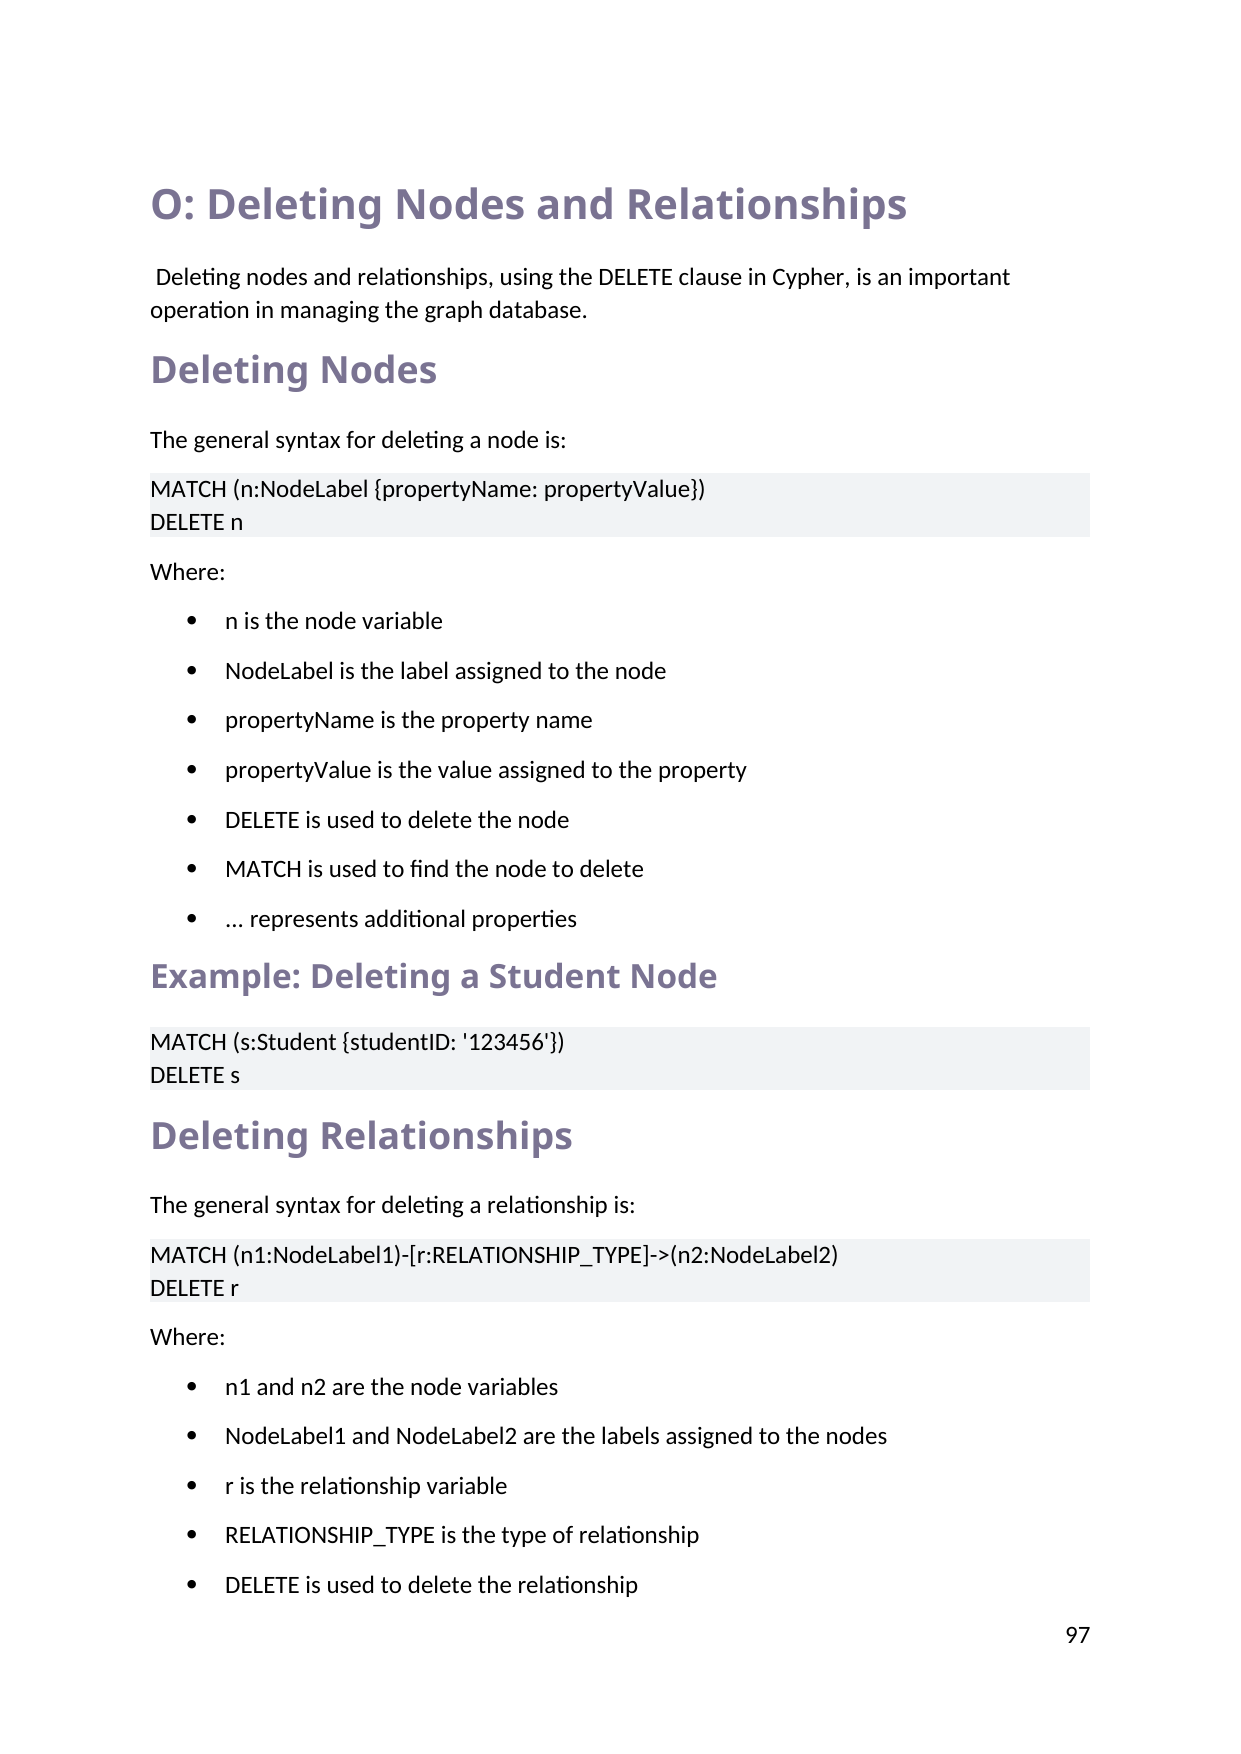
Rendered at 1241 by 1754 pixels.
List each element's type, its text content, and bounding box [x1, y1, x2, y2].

list ... represents additional properties [187, 903, 1090, 933]
subtitle O: Deleting Nodes and Relationships [150, 175, 1090, 232]
subtitle Deleting Nodes [150, 344, 1090, 395]
list NodeLabel is the label assigned to the node [187, 655, 1090, 686]
text The general syntax for deleting a node is: [150, 424, 1090, 454]
list NodeLabel1 and NodeLabel2 are the labels assigned to the nodes [187, 1420, 1090, 1451]
text Where: [150, 556, 1090, 586]
list n is the node variable [187, 606, 1090, 636]
list DELETE is used to delete the node [187, 804, 1090, 834]
list RELATIONSHIP_TYPE is the type of relationship [187, 1519, 1090, 1550]
text MATCH (n:NodeLabel {propertyName: propertyValue}) DELETE n [150, 473, 1090, 537]
list propertyName is the property name [187, 705, 1090, 735]
subtitle Example: Deleting a Student Node [150, 953, 1090, 998]
list r is the relationship variable [187, 1470, 1090, 1501]
text MATCH (n1:NodeLabel1)-[r:RELATIONSHIP_TYPE]->(n2:NodeLabel2) DELETE r [150, 1239, 1090, 1302]
text Where: [150, 1321, 1090, 1352]
list DELETE is used to delete the relationship [187, 1569, 1090, 1600]
list n1 and n2 are the node variables [187, 1371, 1090, 1401]
text MATCH (s:Student {studentID: '123456'}) DELETE s [150, 1027, 1090, 1090]
subtitle Deleting Relationships [150, 1109, 1090, 1160]
list propertyValue is the value assigned to the property [187, 754, 1090, 785]
list MATCH is used to find the node to delete [187, 853, 1090, 884]
text Deleting nodes and relationships, using the DELETE clause in Cypher, is an important operation in managing the graph database. [150, 261, 1090, 325]
text The general syntax for deleting a relationship is: [150, 1189, 1090, 1220]
